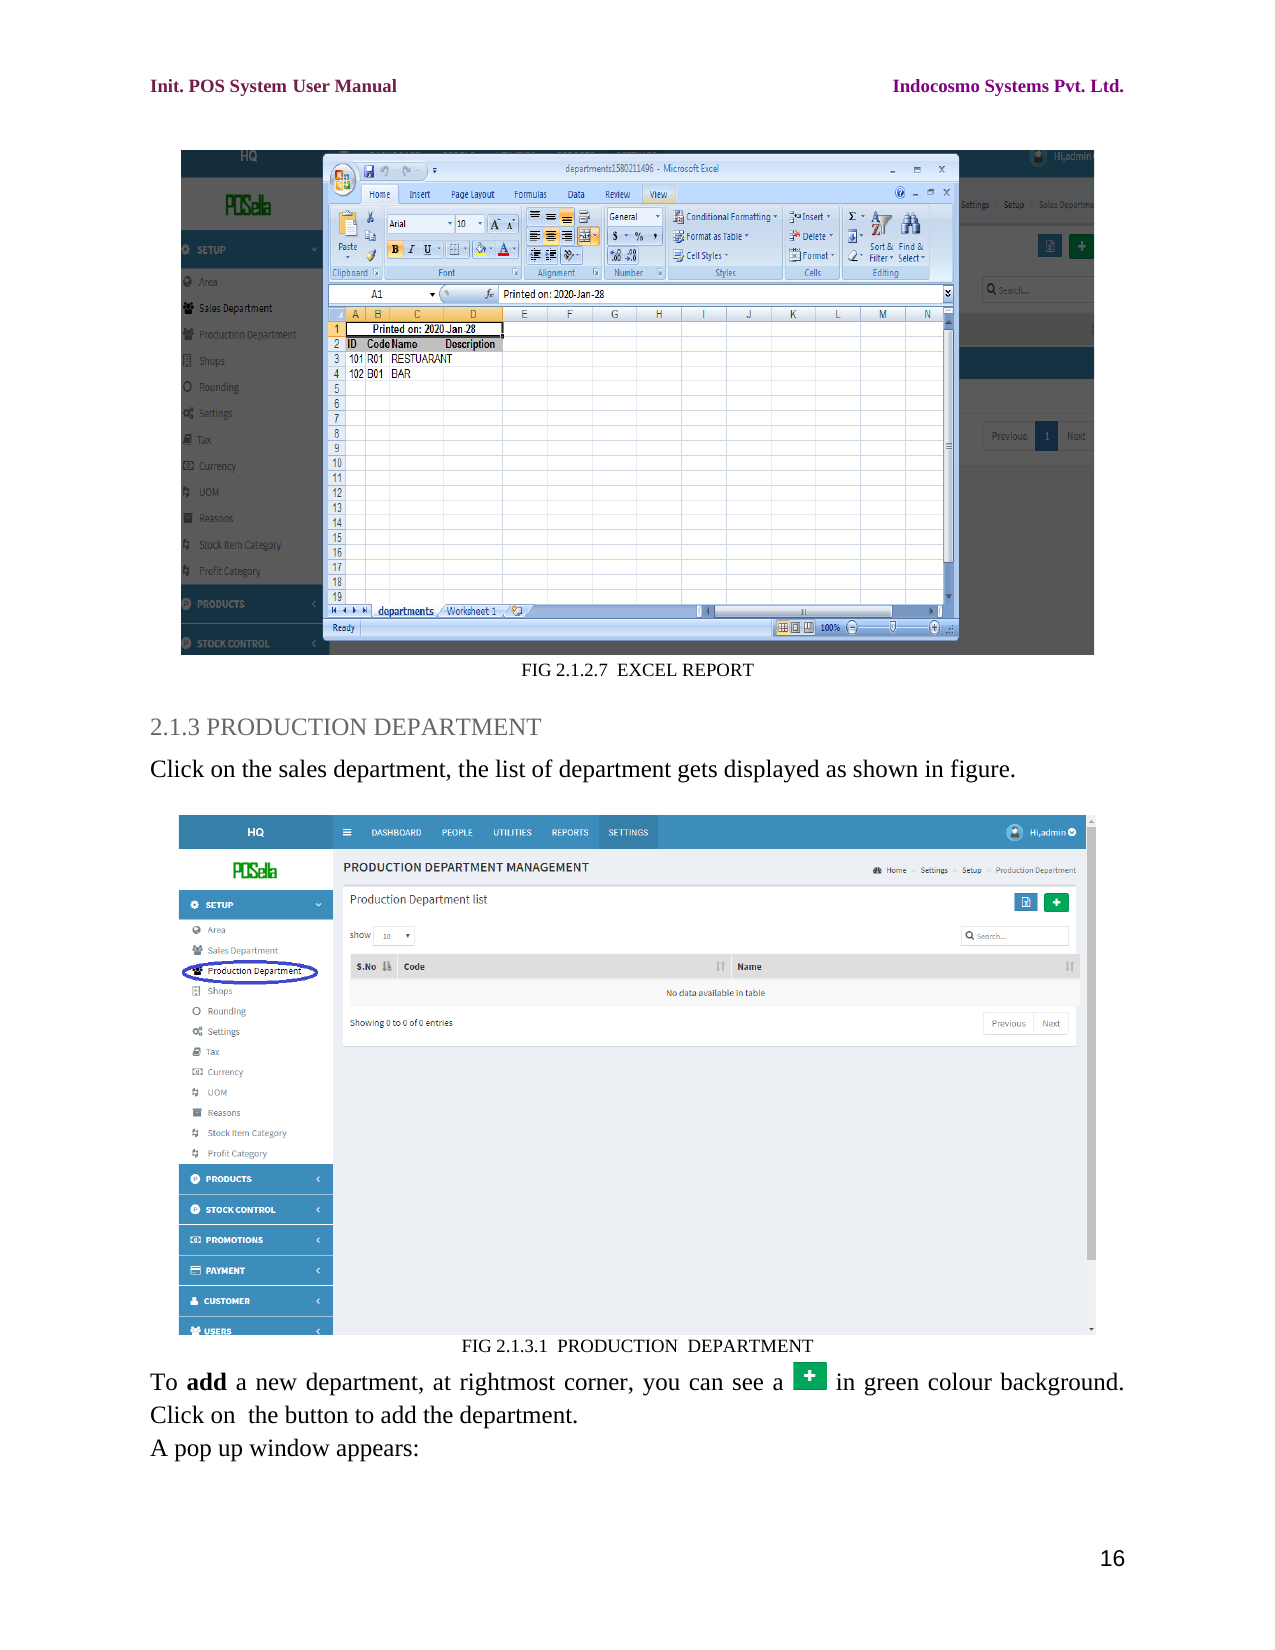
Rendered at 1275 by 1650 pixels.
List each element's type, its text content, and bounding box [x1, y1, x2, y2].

text Click on the sales department, the list of department gets displayed as shown in figure. [150, 754, 1125, 783]
picture [181, 150, 1095, 655]
text FIG 2.1.2.7 EXCEL REPORT [150, 658, 1125, 680]
text To add a new department, at rightmost corner, you can see a in green colour background. Click on the button to add the department. [150, 1359, 1125, 1429]
text FIG 2.1.3.1 PRODUCTION DEPARTMENT [150, 1334, 1125, 1356]
subtitle 2.1.3 PRODUCTION DEPARTMENT [150, 712, 1125, 741]
picture [178, 815, 1097, 1335]
text A pop up window appears: [150, 1433, 1125, 1462]
picture [793, 1359, 827, 1391]
